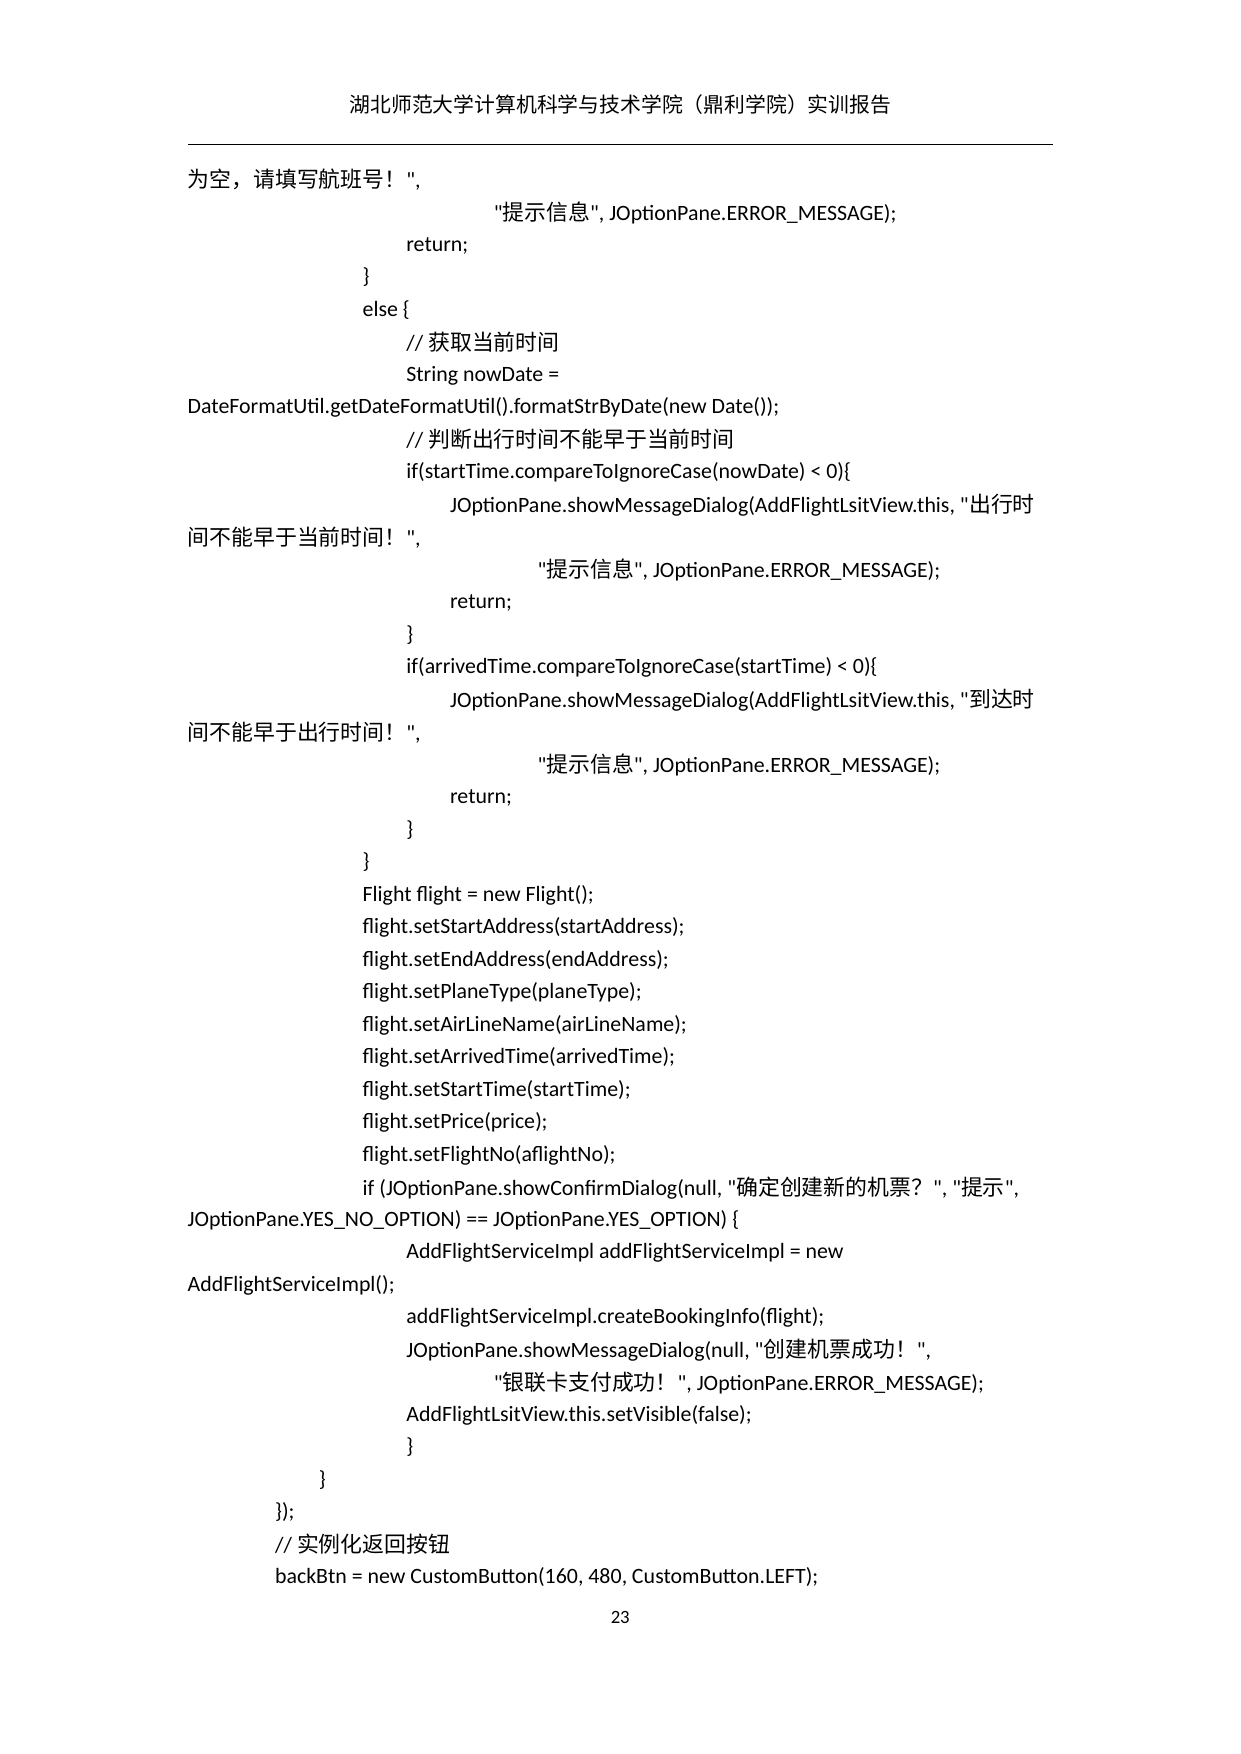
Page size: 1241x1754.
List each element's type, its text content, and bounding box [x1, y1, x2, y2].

text Flight flight = new Flight(); [187, 877, 1053, 909]
text "银联卡支付成功！", JOptionPane.ERROR_MESSAGE); [187, 1364, 1053, 1397]
text backBtn = new CustomButton(160, 480, CustomButton.LEFT); [187, 1559, 1053, 1592]
text // 判断出行时间不能早于当前时间 [187, 422, 1053, 454]
text AddFlightServiceImpl addFlightServiceImpl = new AddFlightServiceImpl(); [187, 1234, 1053, 1299]
text String nowDate = DateFormatUtil.getDateFormatUtil().formatStrByDate(new Date()); [187, 357, 1053, 422]
text flight.setEndAddress(endAddress); [187, 942, 1053, 974]
text } [187, 259, 1053, 292]
text return; [187, 779, 1053, 812]
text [187, 162, 1053, 194]
text flight.setPlaneType(planeType); [187, 974, 1053, 1007]
text } [187, 617, 1053, 649]
text return; [187, 584, 1053, 617]
text if(arrivedTime.compareToIgnoreCase(startTime) < 0){ [187, 649, 1053, 682]
text if(startTime.compareToIgnoreCase(nowDate) < 0){ [187, 454, 1053, 487]
text return; [187, 227, 1053, 259]
text flight.setStartTime(startTime); [187, 1072, 1053, 1104]
text // 实例化返回按钮 [187, 1527, 1053, 1559]
text AddFlightLsitView.this.setVisible(false); [187, 1397, 1053, 1429]
text "提示信息", JOptionPane.ERROR_MESSAGE); [187, 194, 1053, 227]
text JOptionPane.showMessageDialog(AddFlightLsitView.this, "到达时间不能早于出行时间！", [187, 682, 1053, 747]
text } [187, 1462, 1053, 1494]
text // 获取当前时间 [187, 324, 1053, 357]
text else { [187, 292, 1053, 324]
text } [187, 844, 1053, 877]
text "提示信息", JOptionPane.ERROR_MESSAGE); [187, 552, 1053, 584]
text } [187, 1429, 1053, 1462]
text flight.setPrice(price); [187, 1104, 1053, 1137]
text }); [187, 1494, 1053, 1527]
text flight.setAirLineName(airLineName); [187, 1007, 1053, 1039]
text } [187, 812, 1053, 844]
text if (JOptionPane.showConfirmDialog(null, "确定创建新的机票？", "提示", JOptionPane.YES_NO_OPTION) == JOptionPane.YES_OPTION) { [187, 1169, 1053, 1234]
text JOptionPane.showMessageDialog(AddFlightLsitView.this, "出行时间不能早于当前时间！", [187, 487, 1053, 552]
text flight.setArrivedTime(arrivedTime); [187, 1039, 1053, 1072]
text "提示信息", JOptionPane.ERROR_MESSAGE); [187, 747, 1053, 779]
text flight.setFlightNo(aflightNo); [187, 1137, 1053, 1169]
text JOptionPane.showMessageDialog(null, "创建机票成功！", [187, 1332, 1053, 1364]
text flight.setStartAddress(startAddress); [187, 909, 1053, 942]
text addFlightServiceImpl.createBookingInfo(flight); [187, 1299, 1053, 1332]
